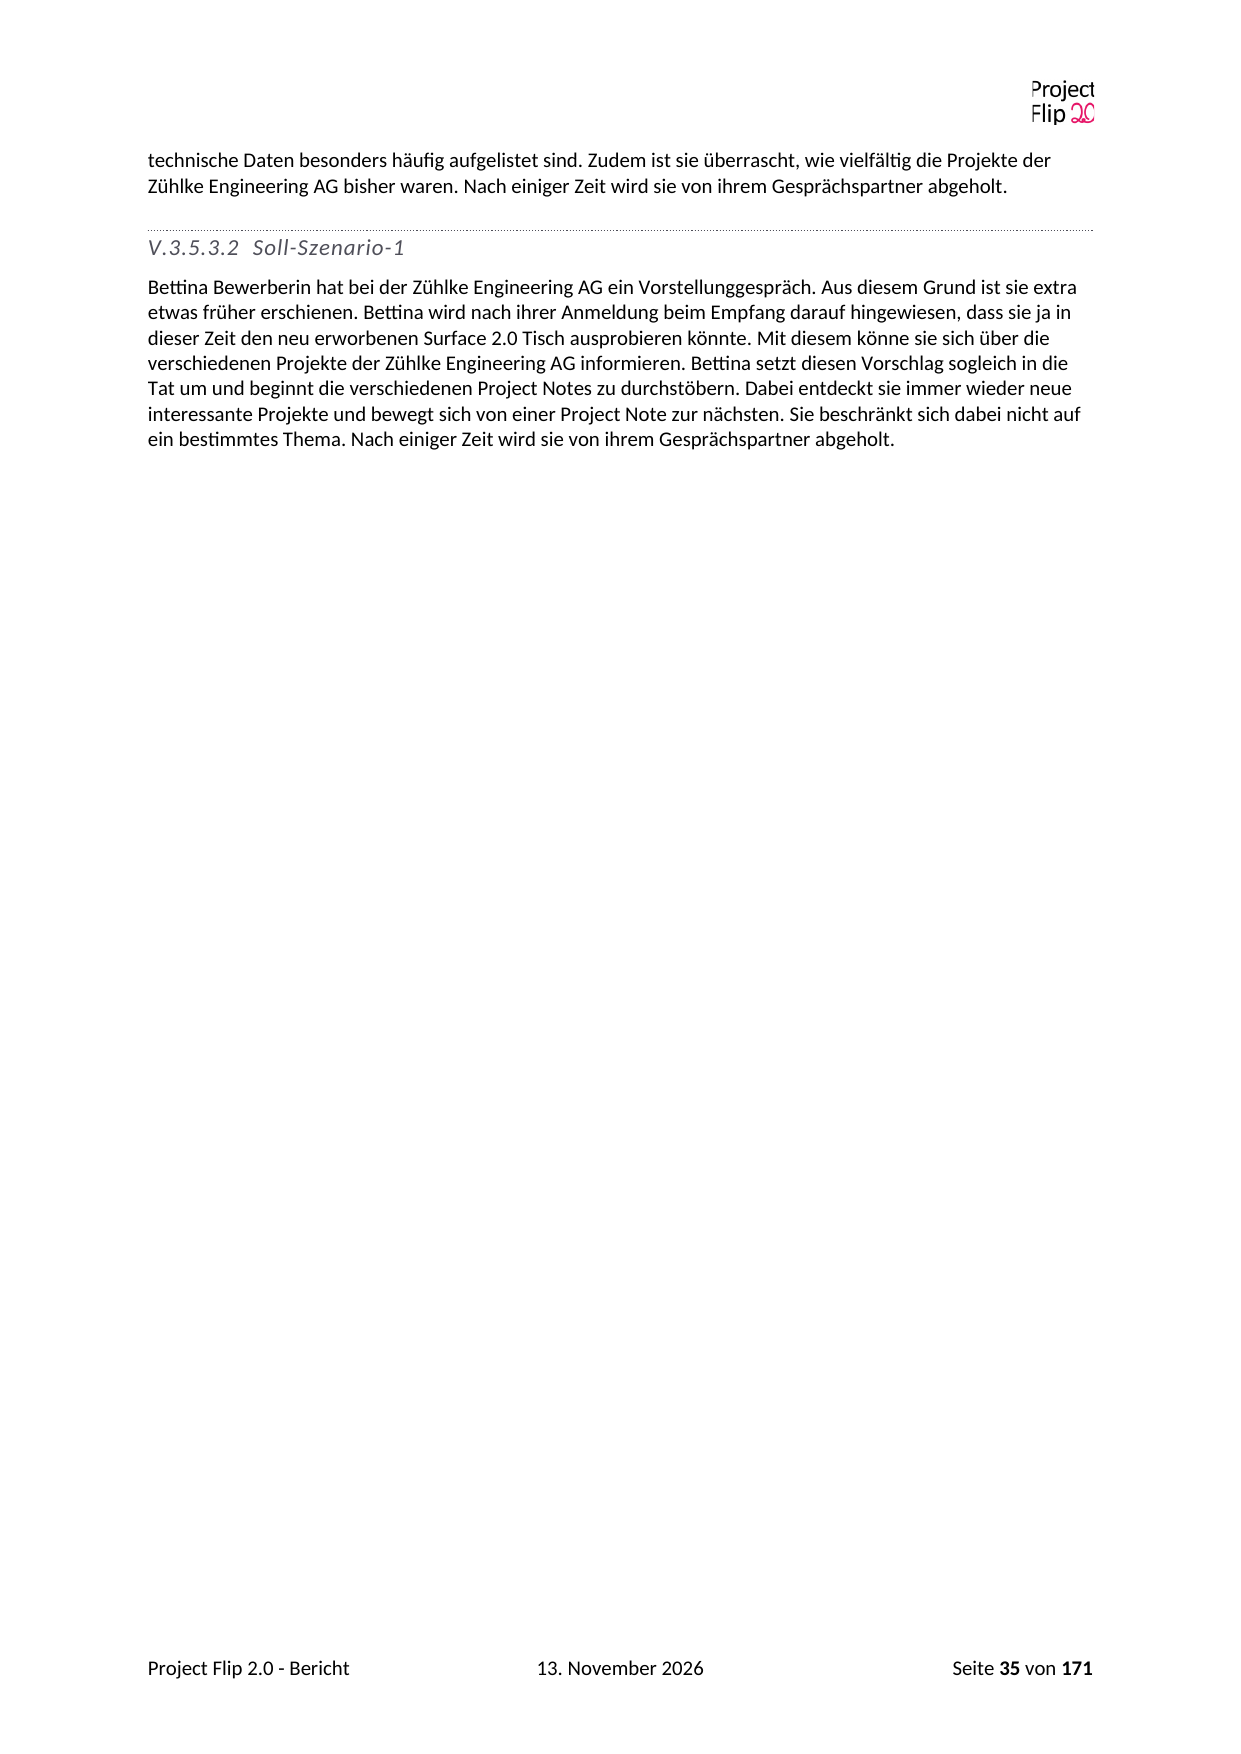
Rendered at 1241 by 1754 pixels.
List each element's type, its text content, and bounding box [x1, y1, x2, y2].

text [148, 148, 1093, 198]
text Bettina Bewerberin hat bei der Zühlke Engineering AG ein Vorstellunggespräch. Aus diesem Grund ist sie extra etwas früher erschienen. Bettina wird nach ihrer Anmeldung beim Empfang darauf hingewiesen, dass sie ja in dieser Zeit den neu erworbenen Surface 2.0 Tisch ausprobieren könnte. Mit diesem könne sie sich über die verschiedenen Projekte der Zühlke Engineering AG informieren. Bettina setzt diesen Vorschlag sogleich in die Tat um und beginnt die verschiedenen Project Notes zu durchstöbern. Dabei entdeckt sie immer wieder neue interessante Projekte und bewegt sich von einer Project Note zur nächsten. Sie beschränkt sich dabei nicht auf ein bestimmtes Thema. Nach einiger Zeit wird sie von ihrem Gesprächspartner abgeholt. [148, 274, 1093, 452]
picture [1081, 79, 1097, 124]
subtitle Soll-Szenario-1 [148, 230, 1093, 261]
